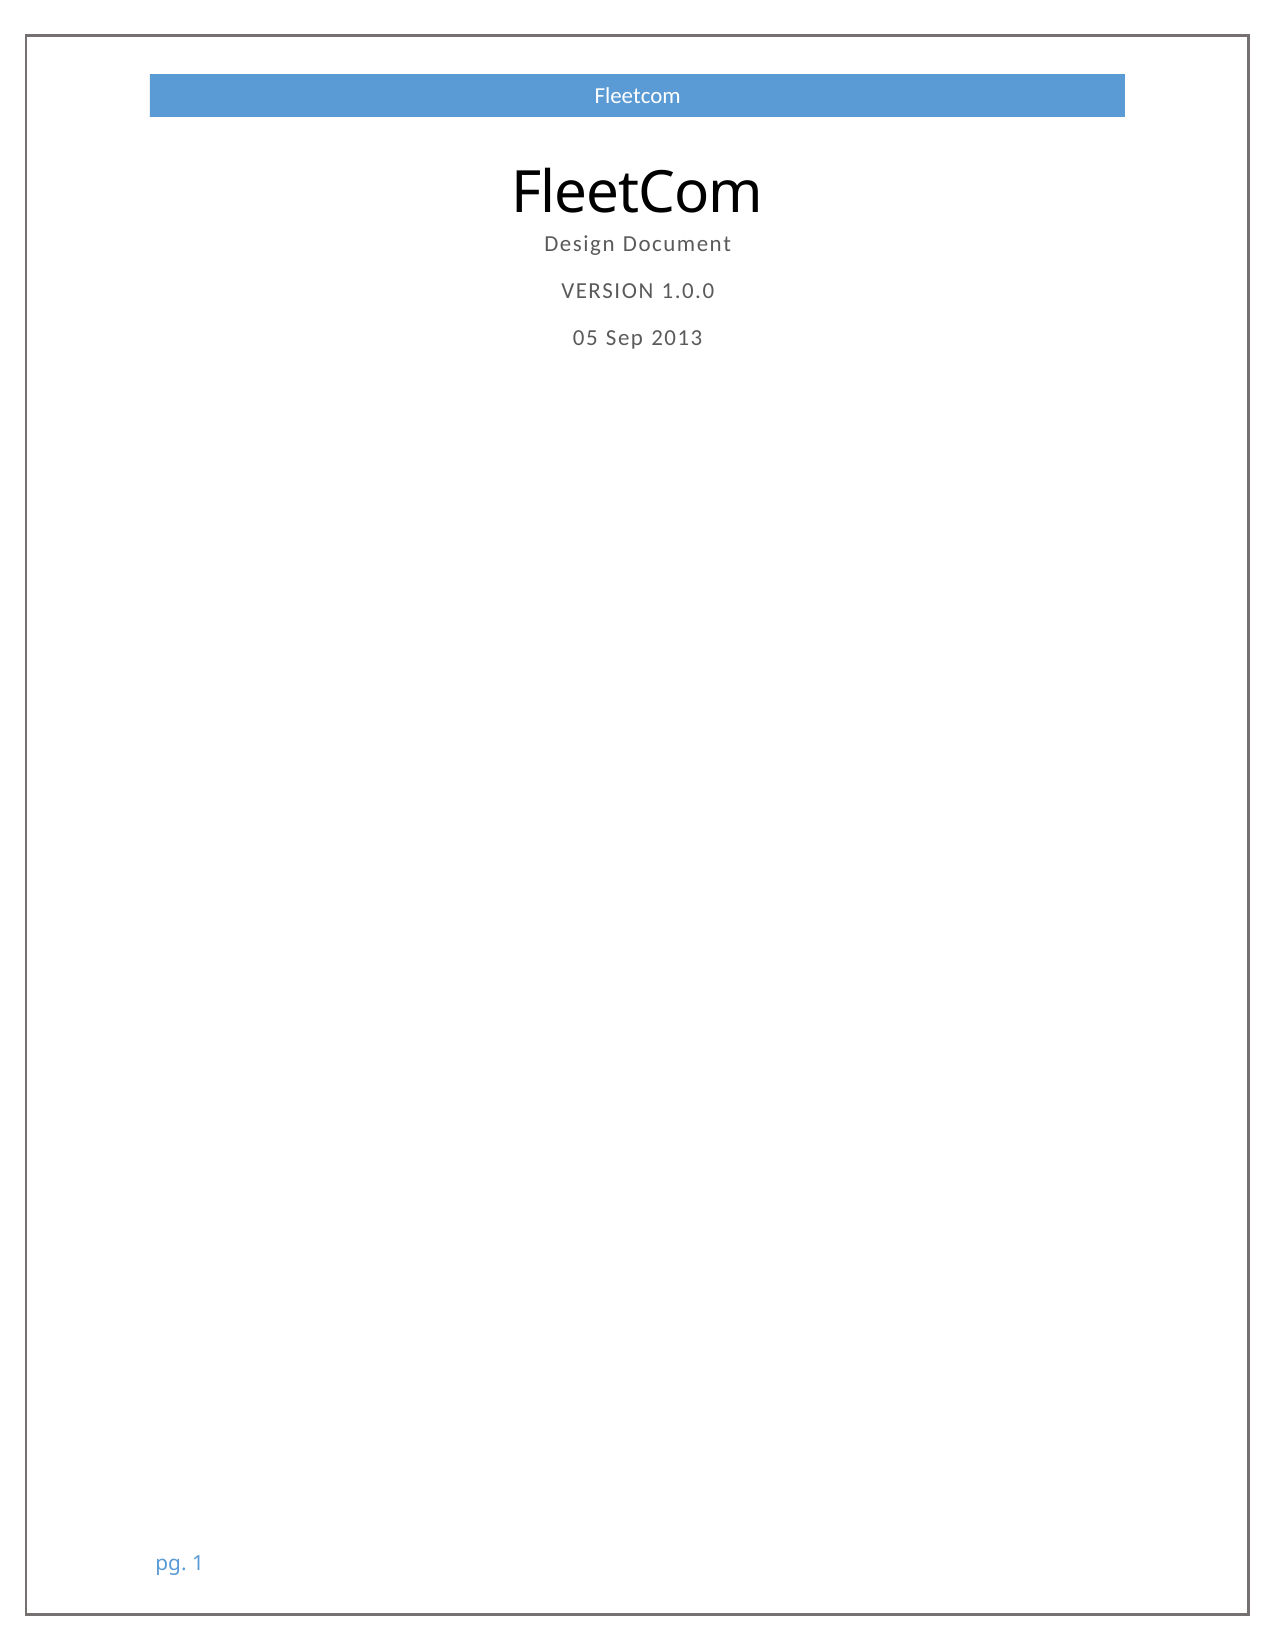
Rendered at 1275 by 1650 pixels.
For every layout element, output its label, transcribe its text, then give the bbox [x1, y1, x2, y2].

title FleetCom [150, 150, 1125, 229]
subtitle VERSION 1.0.0 [150, 276, 1125, 304]
subtitle Design Document [150, 229, 1125, 257]
subtitle 05 Sep 2013 [150, 323, 1125, 351]
